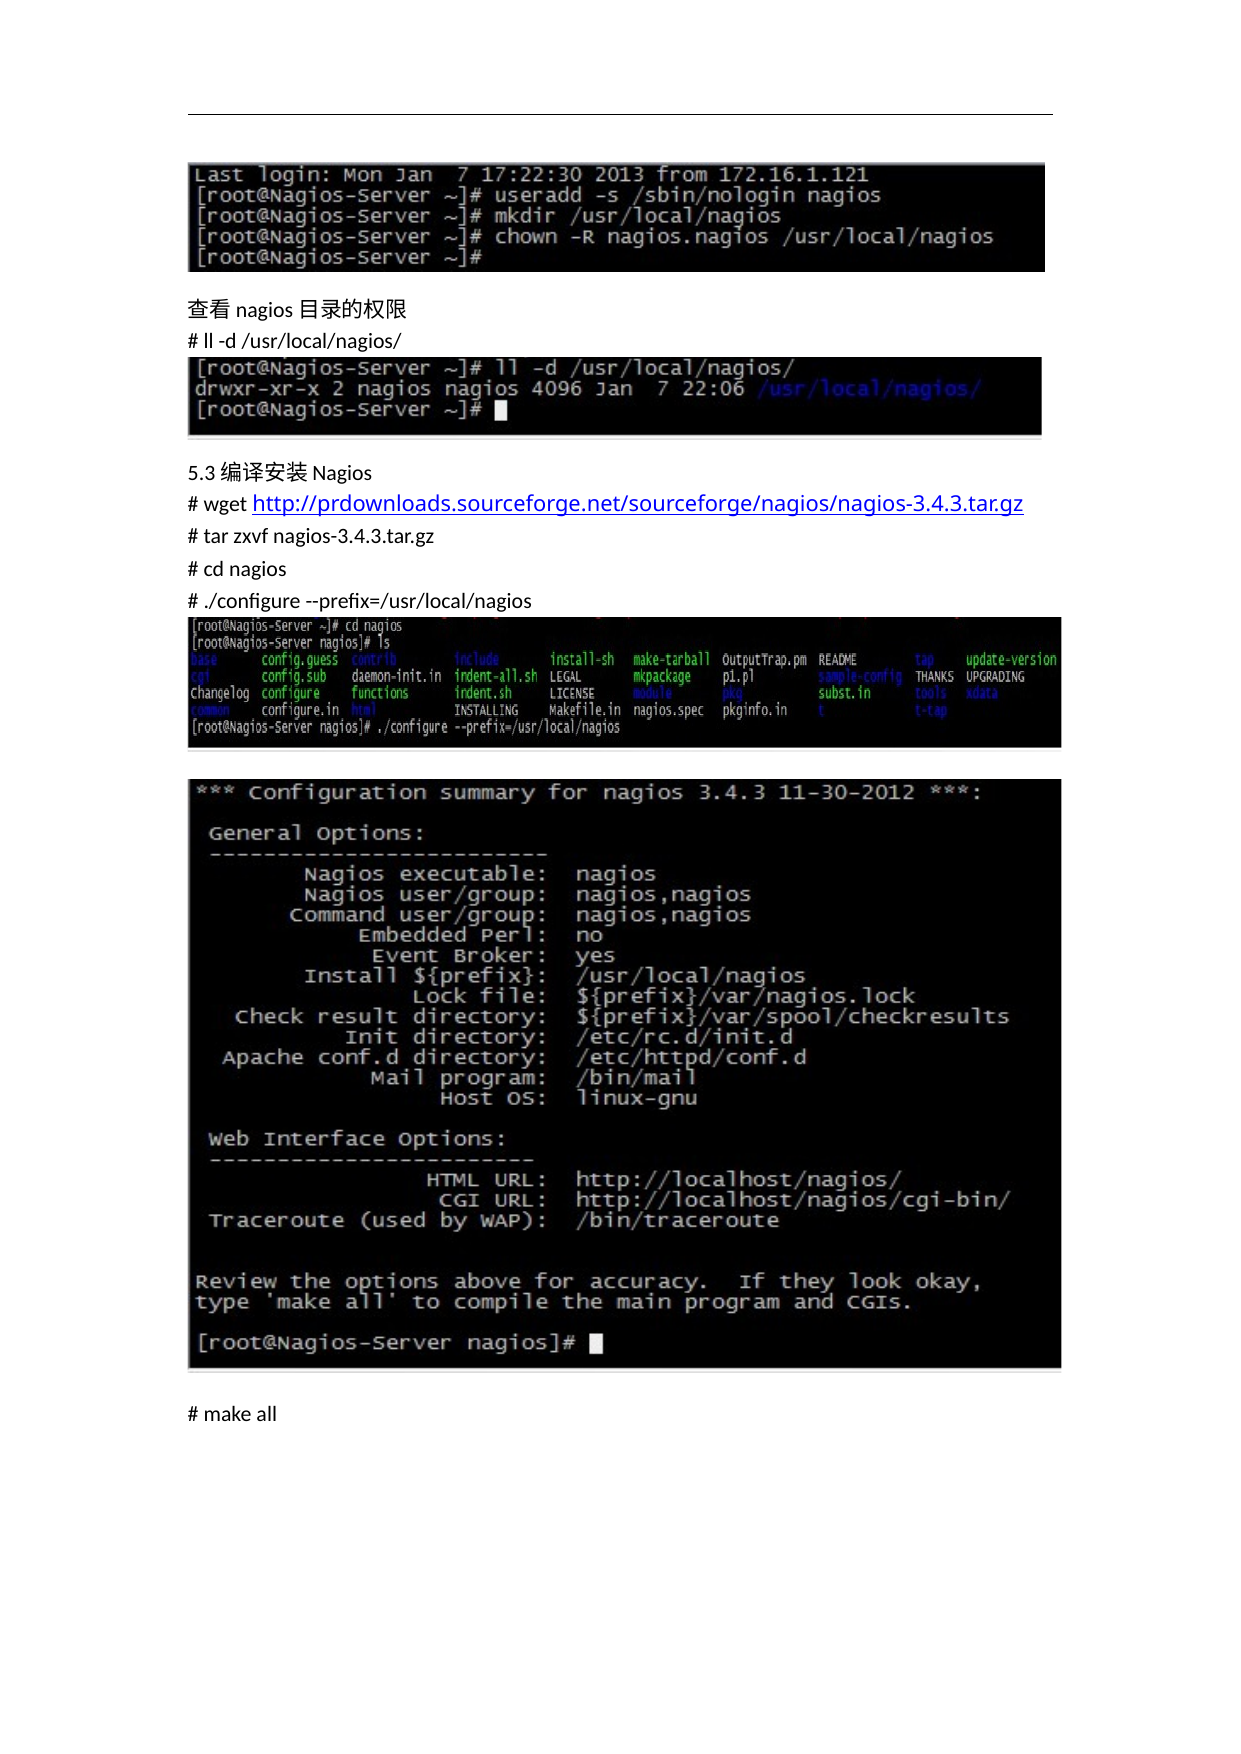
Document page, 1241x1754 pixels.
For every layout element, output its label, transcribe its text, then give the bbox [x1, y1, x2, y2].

text # make all [187, 1397, 1053, 1429]
text # ./configure --prefix=/usr/local/nagios [187, 584, 1053, 617]
picture [187, 779, 1062, 1373]
picture [187, 617, 1062, 752]
text 查看nagios 目录的权限 [187, 292, 1053, 324]
text # cd nagios [187, 552, 1053, 584]
picture [187, 357, 1042, 440]
text # tar zxvf nagios-3.4.3.tar.gz [187, 519, 1053, 552]
picture [187, 162, 1045, 272]
text 5.3 编译安装Nagios [187, 454, 1053, 487]
text # ll -d /usr/local/nagios/ [187, 324, 1053, 357]
text # wget http://prdownloads.sourceforge.net/sourceforge/nagios/nagios-3.4.3.tar.gz [187, 487, 1053, 519]
